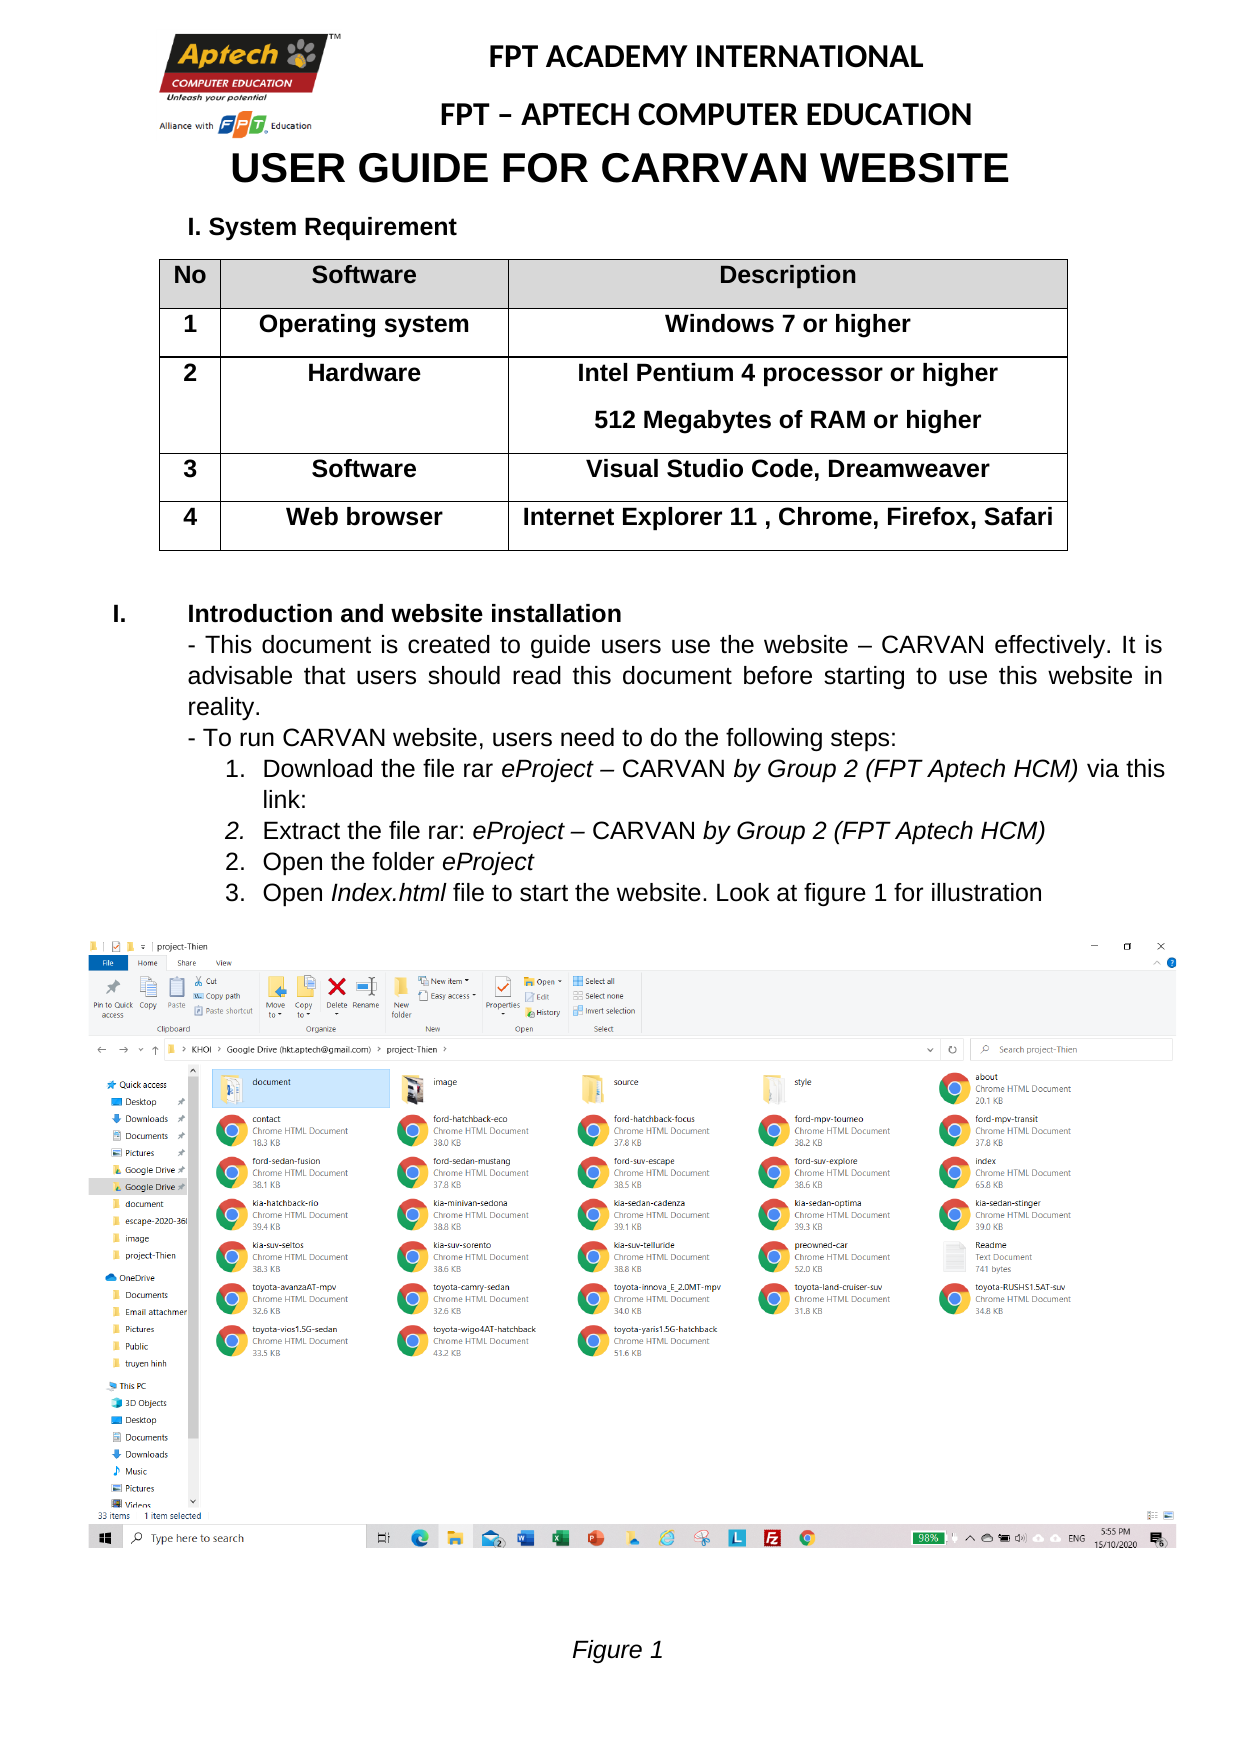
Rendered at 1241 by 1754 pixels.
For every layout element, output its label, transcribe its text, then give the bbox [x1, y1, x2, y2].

list Introduction and website installation [112, 598, 1165, 627]
picture [88, 938, 1175, 1547]
table_cell 2 [160, 358, 220, 453]
list - To run CARVAN website, users need to do the following steps: [187, 723, 1165, 751]
list Open the folder eProject [225, 847, 1165, 876]
picture [156, 29, 343, 141]
text USER GUIDE FOR CARRVAN WEBSITE [75, 143, 1165, 191]
table_header Software [221, 260, 508, 308]
list Extract the file rar: eProject – CARVAN by Group 2 (FPT Aptech HCM) [225, 816, 1165, 845]
table_cell Visual Studio Code, Dreamweaver [509, 454, 1067, 501]
list - This document is created to guide users use the website – CARVAN effectively. It is advisable that users should read this document before starting to use this website in reality. [187, 629, 1165, 720]
table_cell Web browser [221, 502, 508, 550]
table_cell Operating system [221, 309, 508, 356]
table_cell 1 [160, 309, 220, 356]
table_cell Software [221, 454, 508, 501]
table_cell 3 [160, 454, 220, 501]
list Open Index.html file to start the website. Look at figure 1 for illustration [225, 878, 1165, 907]
table_header No [160, 260, 220, 308]
text I. System Requirement [187, 212, 1165, 240]
table_cell Internet Explorer 11 , Chrome, Firefox, Safari [509, 502, 1067, 550]
table_header Description [509, 260, 1067, 308]
list Download the file rar eProject – CARVAN by Group 2 (FPT Aptech HCM) via this link: [225, 754, 1165, 814]
table_cell Hardware [221, 358, 508, 453]
table_cell Windows 7 or higher [509, 309, 1067, 356]
table_cell Intel Pentium 4 processor or higher 512 Megabytes of RAM or higher [509, 358, 1067, 453]
table_cell 4 [160, 502, 220, 550]
